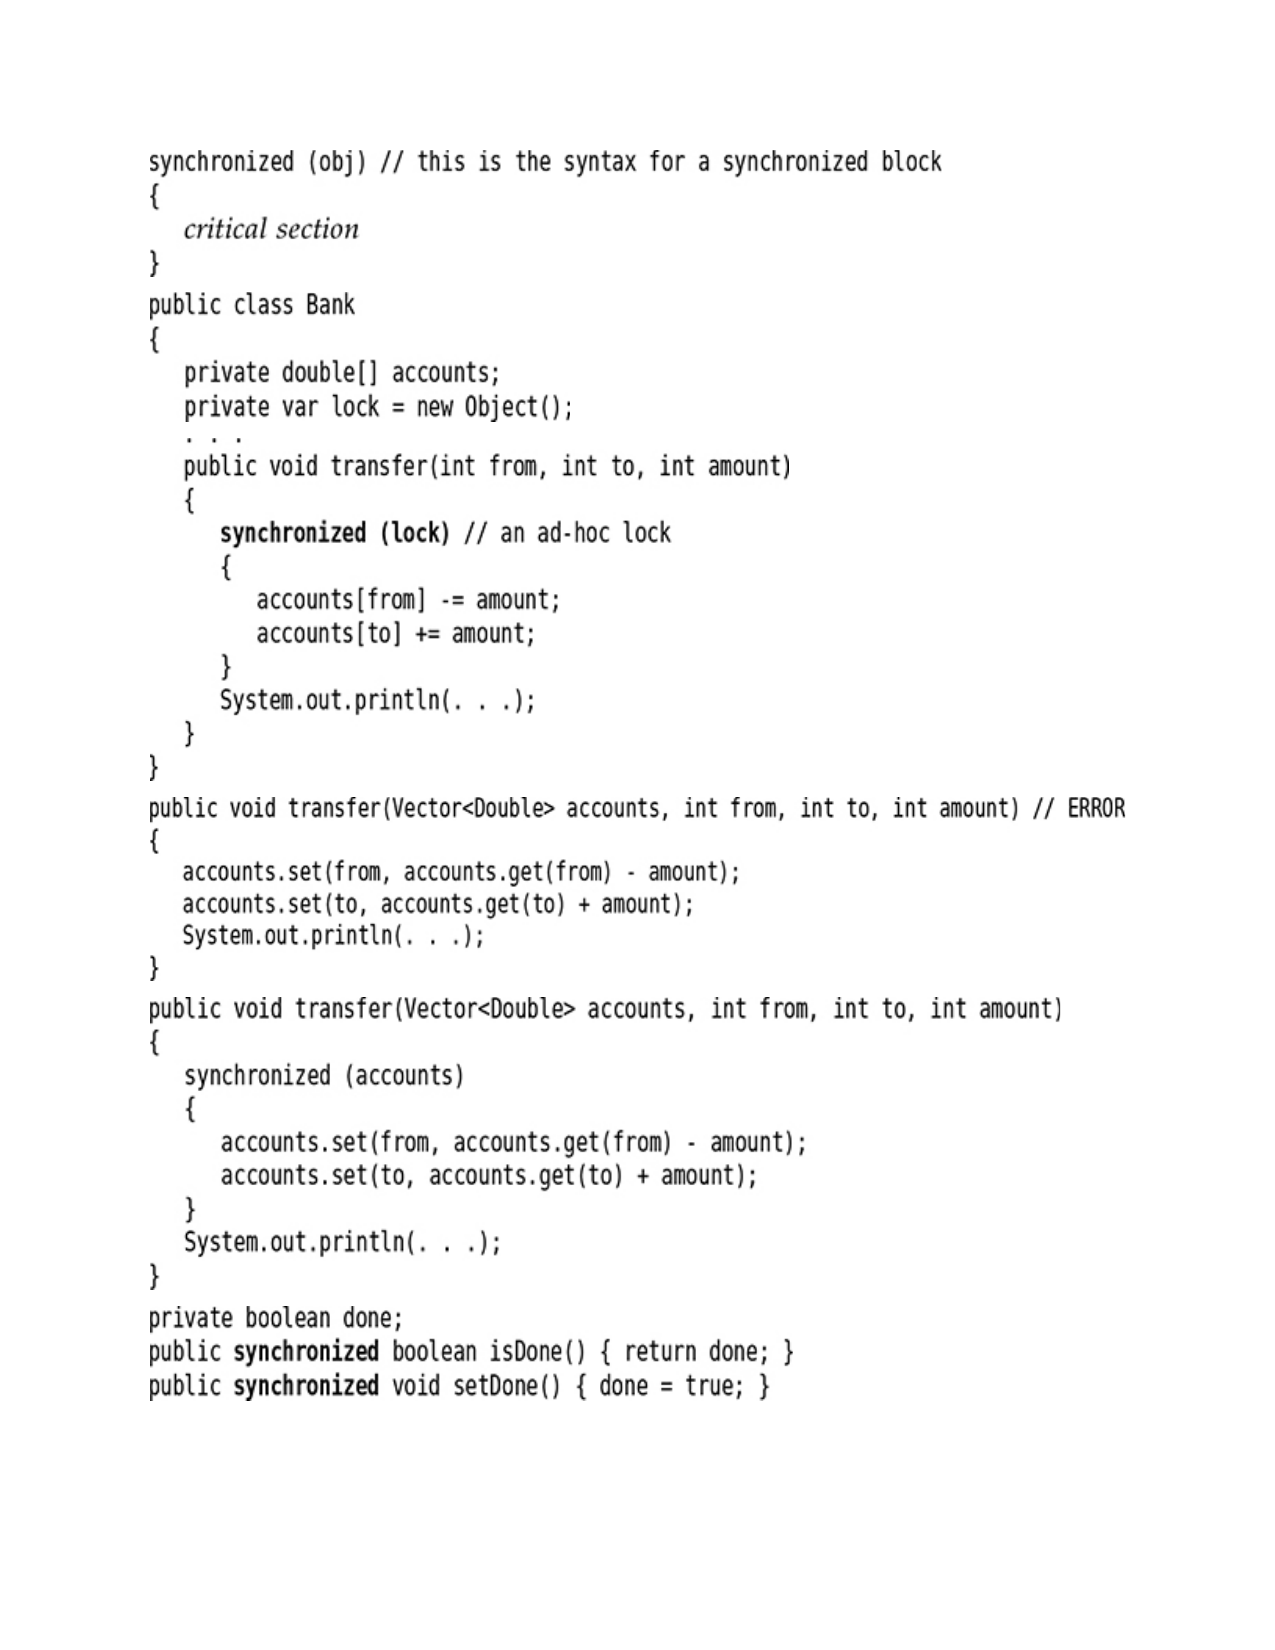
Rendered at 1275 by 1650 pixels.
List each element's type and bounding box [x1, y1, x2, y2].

picture [150, 797, 1125, 981]
picture [150, 438, 789, 781]
picture [150, 1306, 793, 1401]
picture [150, 292, 570, 422]
picture [150, 150, 942, 277]
picture [150, 997, 1060, 1290]
